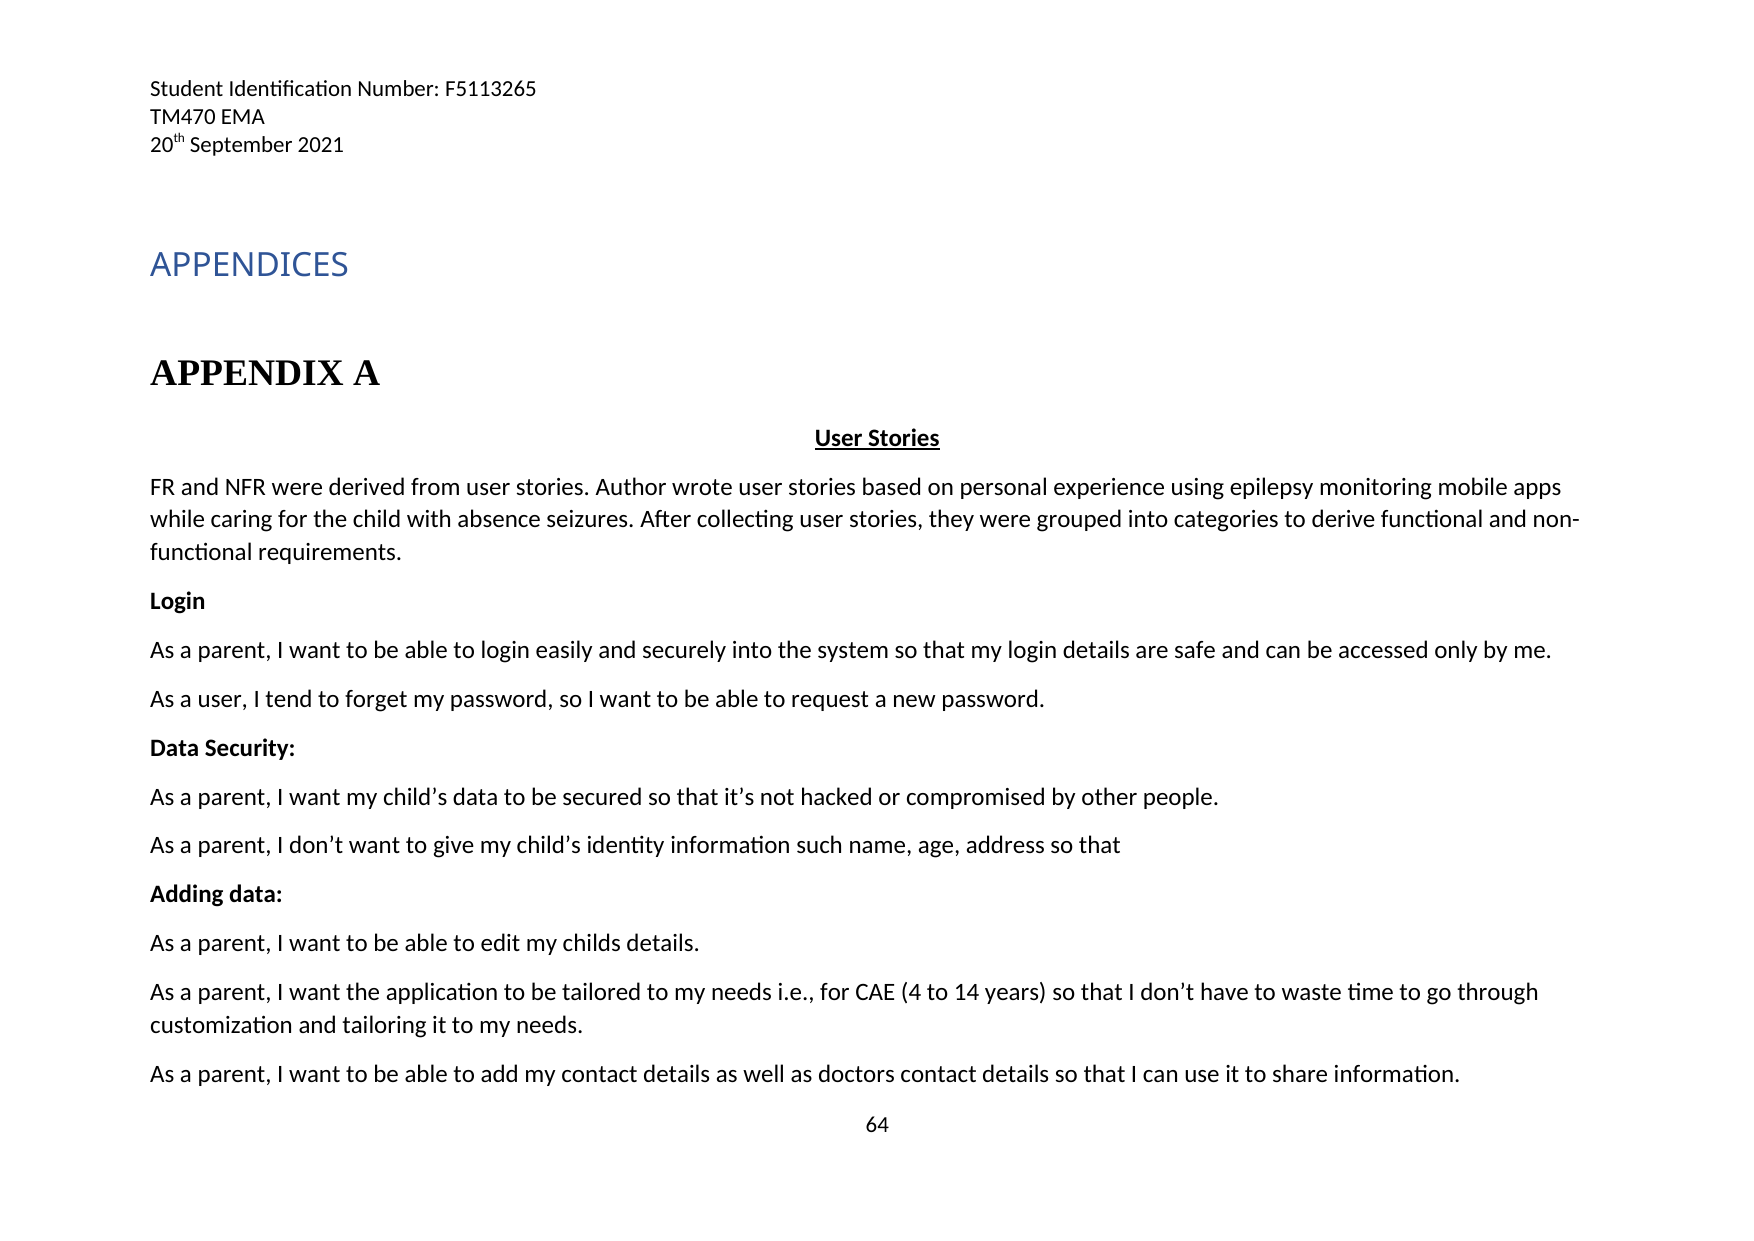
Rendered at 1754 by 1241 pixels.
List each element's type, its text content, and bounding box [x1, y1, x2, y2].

text Adding data: [150, 879, 1604, 909]
text As a parent, I want my child’s data to be secured so that it’s not hacked or compromised by other people. [150, 781, 1604, 811]
text As a parent, I don’t want to give my child’s identity information such name, age, address so that [150, 830, 1604, 860]
text As a parent, I want the application to be tailored to my needs i.e., for CAE (4 to 14 years) so that I don’t have to waste time to go through customization and tailoring it to my needs. [150, 977, 1604, 1039]
text As a parent, I want to be able to add my contact details as well as doctors contact details so that I can use it to share information. [150, 1058, 1604, 1088]
text Data Security: [150, 732, 1604, 762]
subtitle APPENDICES [150, 241, 1604, 286]
text User Stories [150, 422, 1604, 453]
text Login [150, 585, 1604, 615]
text As a user, I tend to forget my password, so I want to be able to request a new password. [150, 683, 1604, 713]
subtitle APPENDIX A [150, 350, 1604, 393]
text As a parent, I want to be able to login easily and securely into the system so that my login details are safe and can be accessed only by me. [150, 634, 1604, 664]
text As a parent, I want to be able to edit my childs details. [150, 928, 1604, 958]
text FR and NFR were derived from user stories. Author wrote user stories based on personal experience using epilepsy monitoring mobile apps while caring for the child with absence seizures. After collecting user stories, they were grouped into categories to derive functional and non-functional requirements. [150, 471, 1604, 566]
